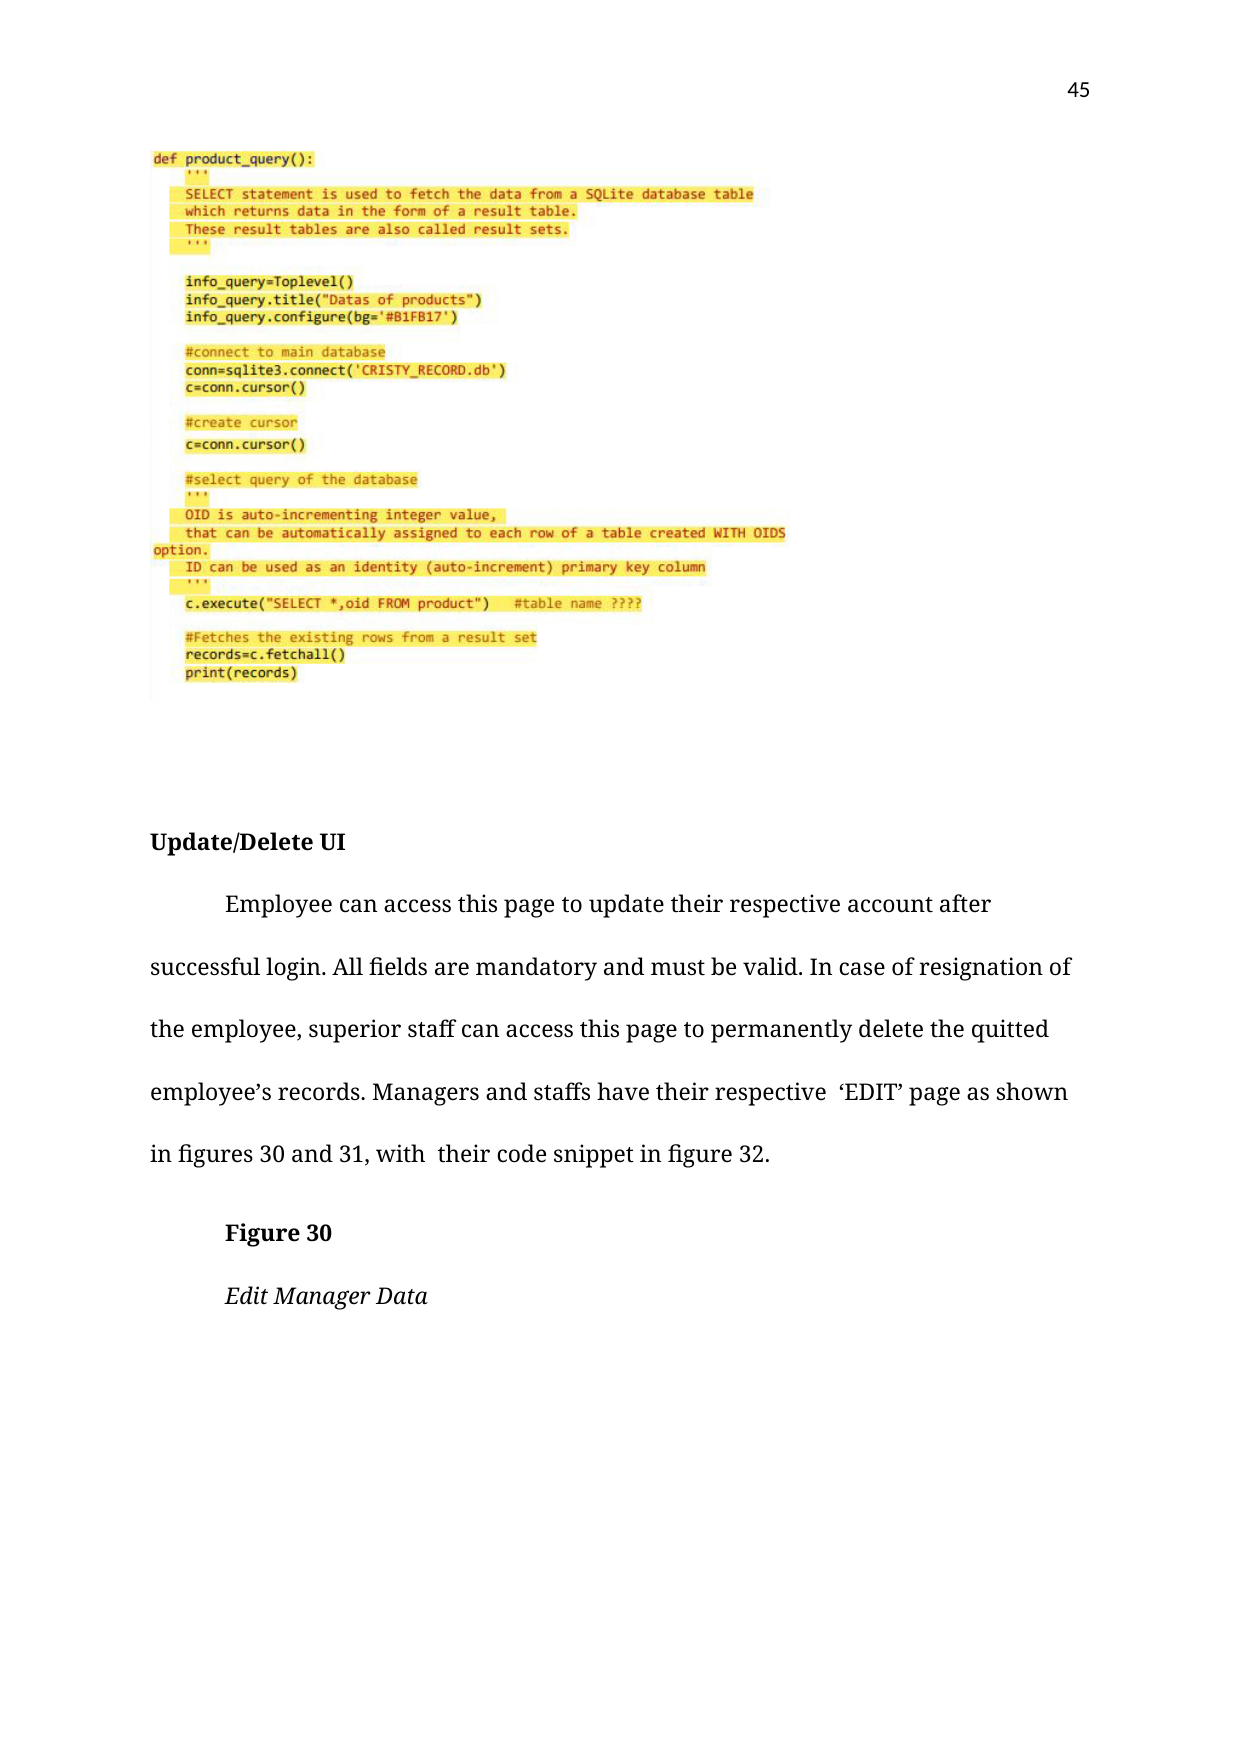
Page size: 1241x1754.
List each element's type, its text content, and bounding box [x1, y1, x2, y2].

text Edit Manager Data [150, 1279, 1090, 1311]
subtitle Figure 30 [225, 1217, 1090, 1248]
text Employee can access this page to update their respective account after successful login. All fields are mandatory and must be valid. In case of resignation of the employee, superior staff can access this page to permanently delete the quitted employee’s records. Managers and staffs have their respective ‘EDIT’ page as shown in figures 30 and 31, with their code snippet in figure 32. [150, 888, 1090, 1169]
subtitle Update/Delete UI [150, 825, 1090, 857]
picture [150, 150, 808, 704]
